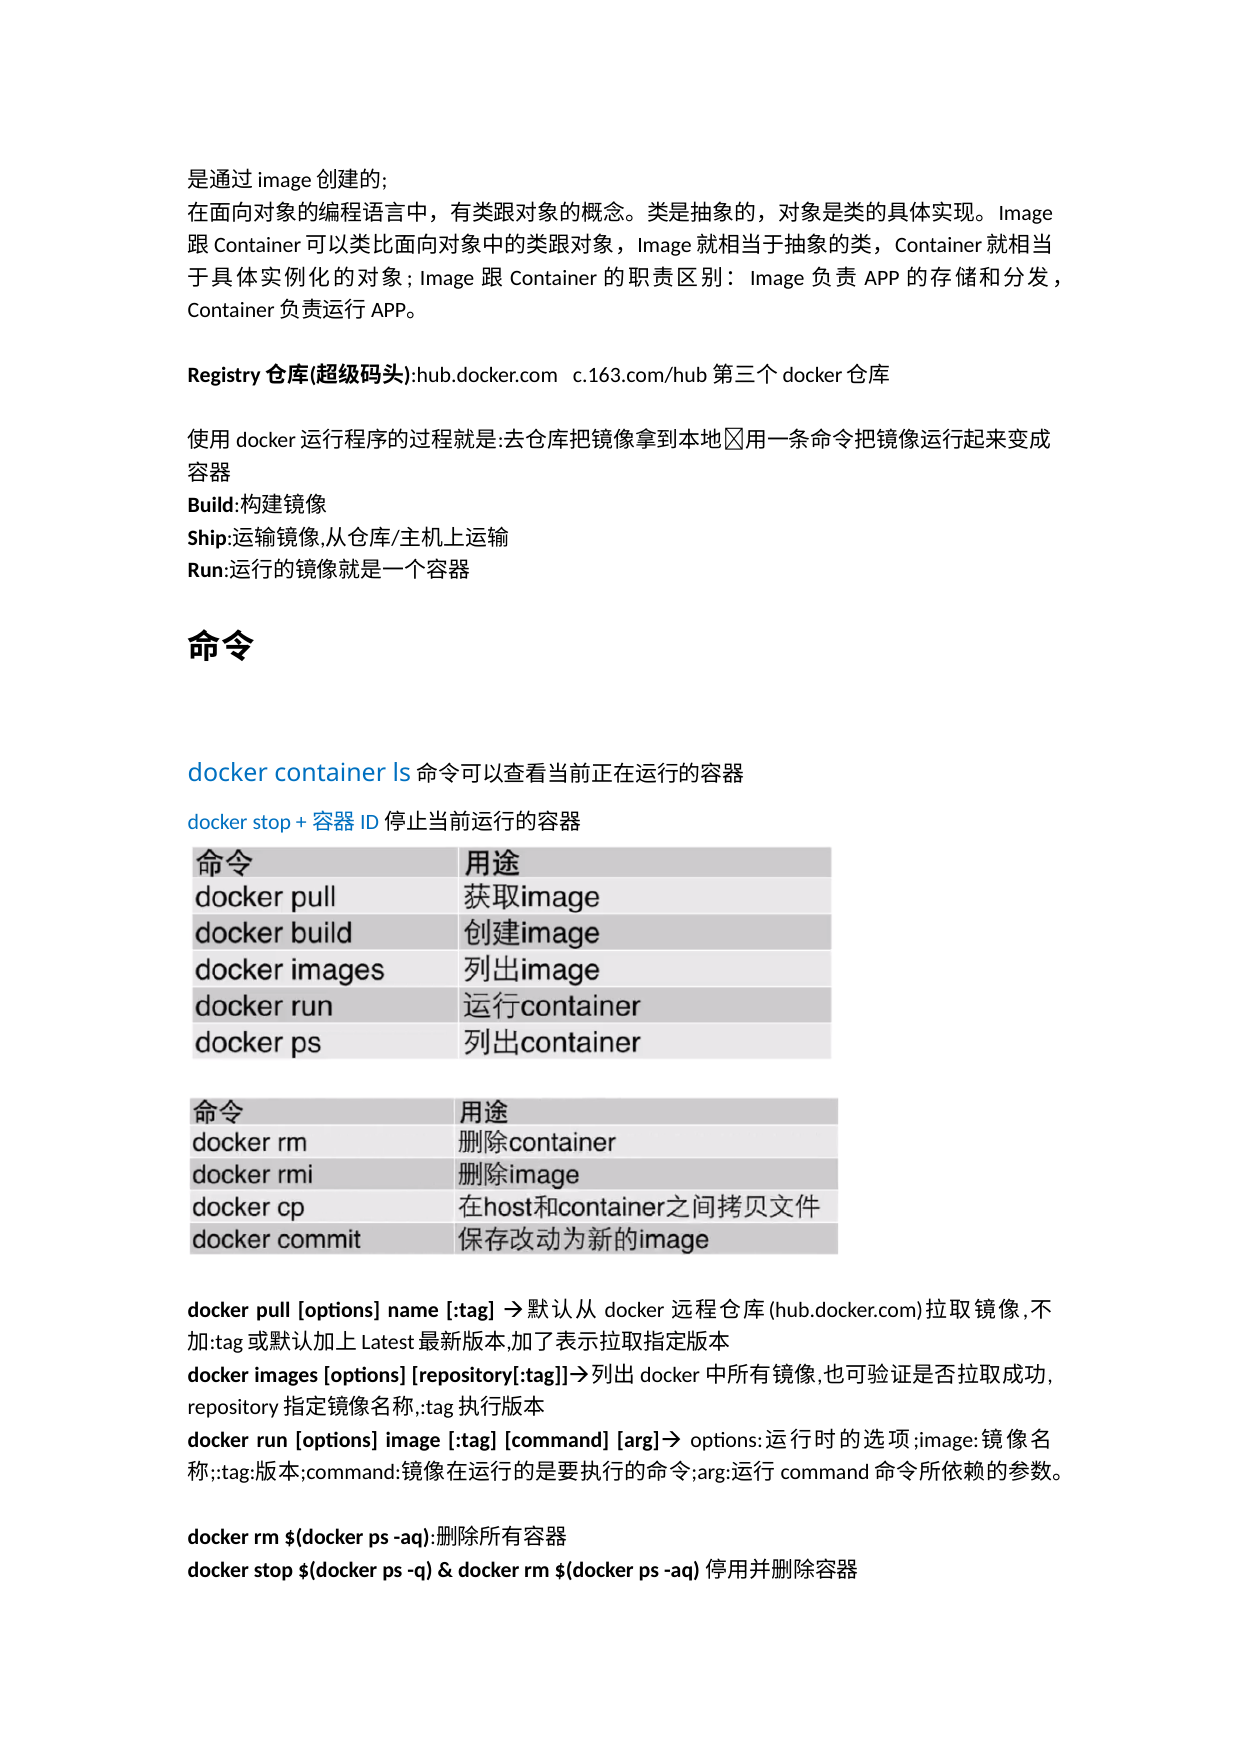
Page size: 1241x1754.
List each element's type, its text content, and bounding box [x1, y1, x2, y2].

text Build:构建镜像 [187, 487, 1053, 519]
text docker images [options] [repository[:tag]]列出docker中所有镜像,也可验证是否拉取成功, repository指定镜像名称,:tag执行版本 [187, 1356, 1053, 1421]
text docker rm $(docker ps -aq):删除所有容器 [187, 1519, 1053, 1551]
text Ship:运输镜像,从仓库/主机上运输 [187, 519, 1053, 552]
text Run:运行的镜像就是一个容器 [187, 552, 1053, 584]
text docker stop $(docker ps -q) & docker rm $(docker ps -aq) 停用并删除容器 [187, 1551, 1053, 1584]
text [187, 162, 1053, 194]
text 在面向对象的编程语言中，有类跟对象的概念。类是抽象的，对象是类的具体实现。Image跟Container可以类比面向对象中的类跟对象，Image就相当于抽象的类，Container就相当于具体实例化的对象; Image跟Container的职责区别：Image负责APP的存储和分发，Container负责运行APP。 [187, 194, 1053, 324]
picture [187, 1096, 839, 1258]
text 使用docker运行程序的过程就是:去仓库把镜像拿到本地用一条命令把镜像运行起来变成容器 [187, 422, 1053, 487]
text docker pull [options] name [:tag] 默认从docker远程仓库(hub.docker.com)拉取镜像,不加:tag或默认加上Latest最新版本,加了表示拉取指定版本 [187, 1291, 1053, 1356]
picture [187, 836, 839, 1064]
text docker container ls 命令可以查看当前正在运行的容器 [187, 739, 1053, 804]
text docker stop + 容器ID 停止当前运行的容器 [187, 804, 1053, 836]
text Registry 仓库(超级码头):hub.docker.com c.163.com/hub 第三个docker仓库 [187, 357, 1053, 389]
subtitle 命令 [187, 612, 1053, 677]
text docker run [options] image [:tag] [command] [arg] options:运行时的选项;image:镜像名称;:tag:版本;command:镜像在运行的是要执行的命令;arg:运行command命令所依赖的参数。 [187, 1421, 1053, 1519]
